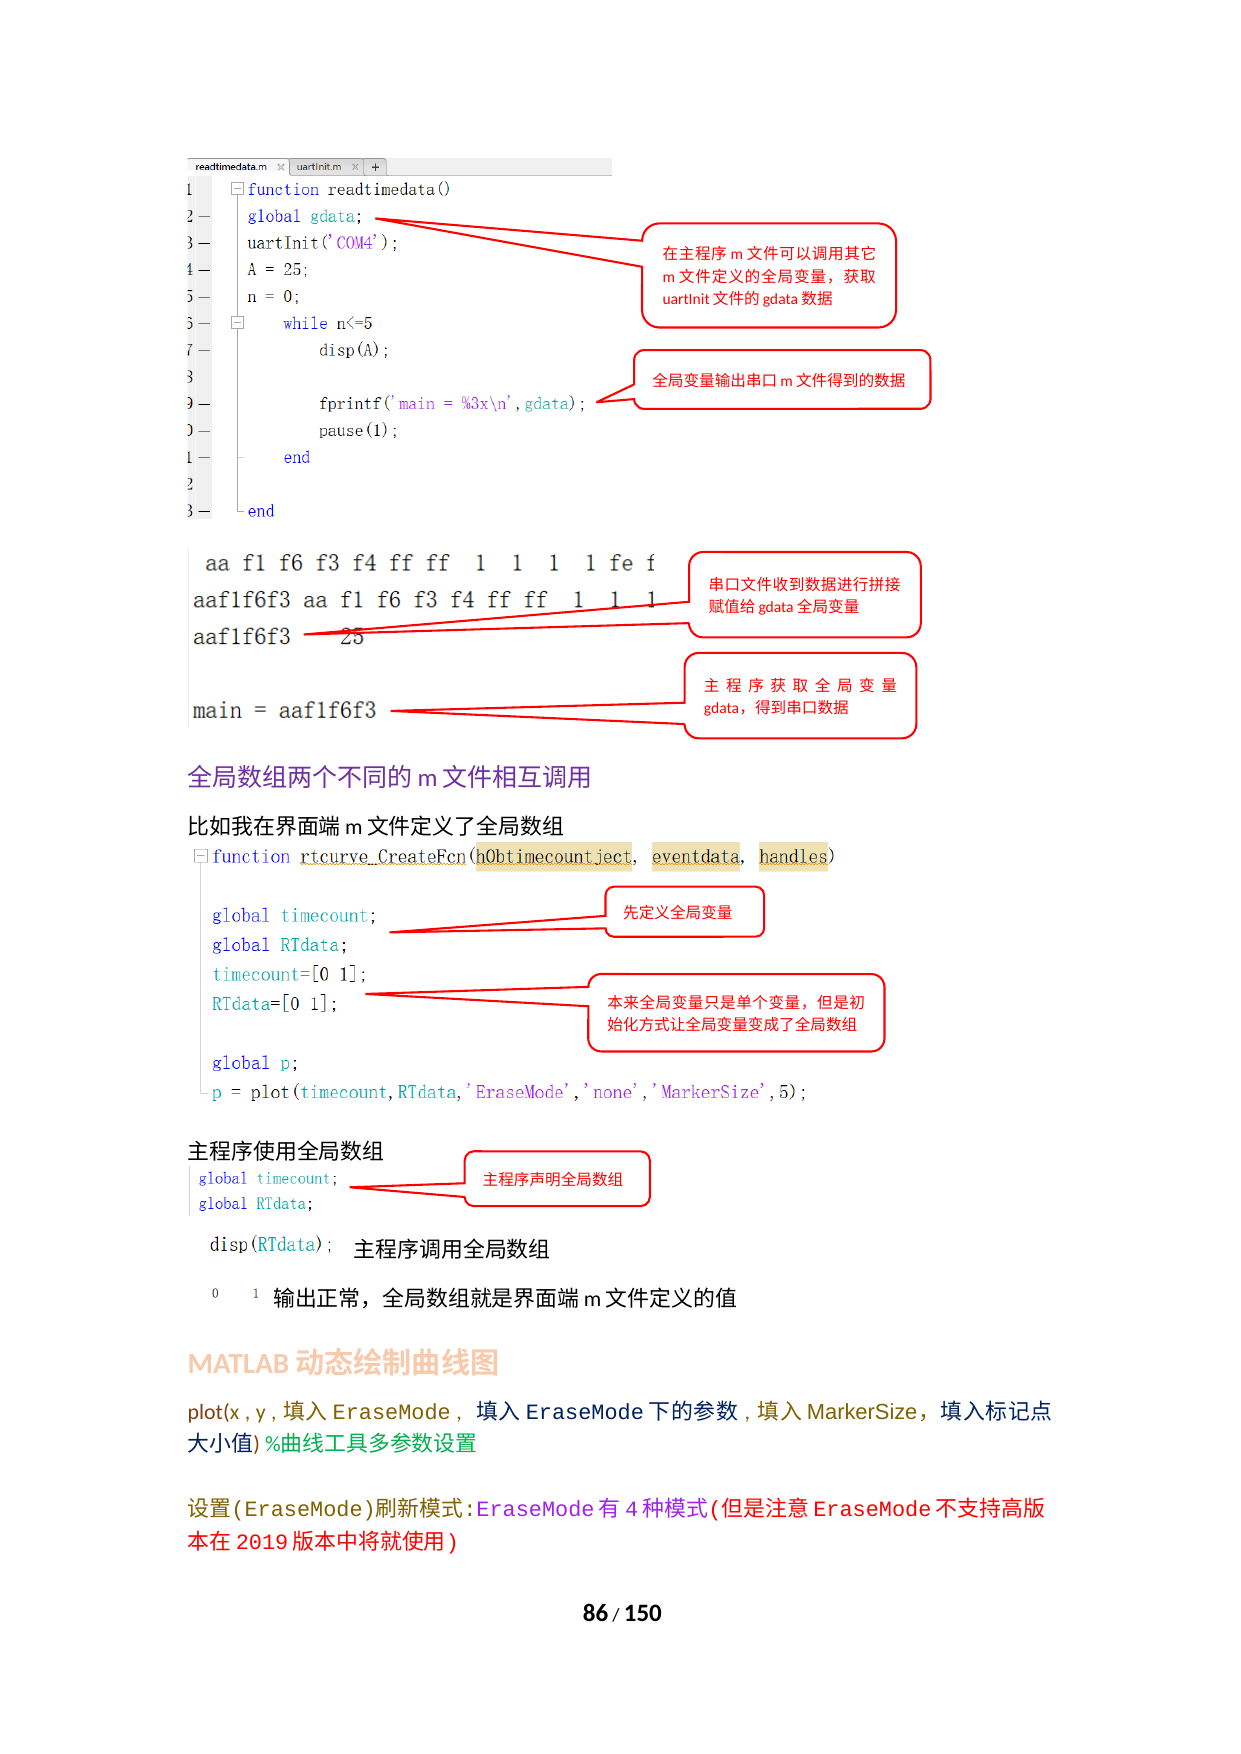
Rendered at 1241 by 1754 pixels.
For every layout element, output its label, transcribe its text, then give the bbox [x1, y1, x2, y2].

picture [187, 548, 654, 728]
picture [369, 606, 654, 631]
picture [404, 976, 847, 1050]
picture [418, 224, 613, 260]
text 全局数组两个不同的m文件相互调用 [187, 743, 1053, 808]
picture [438, 705, 654, 721]
text MATLAB动态绘制曲线图 [187, 1328, 1053, 1393]
text 主程序使用全局数组 [187, 1133, 1053, 1166]
text 比如我在界面端m文件定义了全局数组 [187, 808, 1053, 841]
picture [187, 841, 847, 1116]
text 设置(EraseMode)刷新模式:EraseMode有4种模式(但是注意EraseMode不支持高版本在2019版本中将就使用) [187, 1491, 1053, 1556]
picture [187, 1166, 351, 1216]
picture [187, 158, 613, 519]
text 主程序调用全局数组 [187, 1231, 1053, 1263]
text plot(x , y , 填入EraseMode , 填入EraseMode下的参数 , 填入MarkerSize，填入标记点大小值) %曲线工具多参数设置 [187, 1393, 1053, 1458]
picture [187, 1231, 349, 1258]
text 输出正常，全局数组就是界面端m文件定义的值 [187, 1263, 1053, 1328]
picture [187, 1279, 273, 1307]
